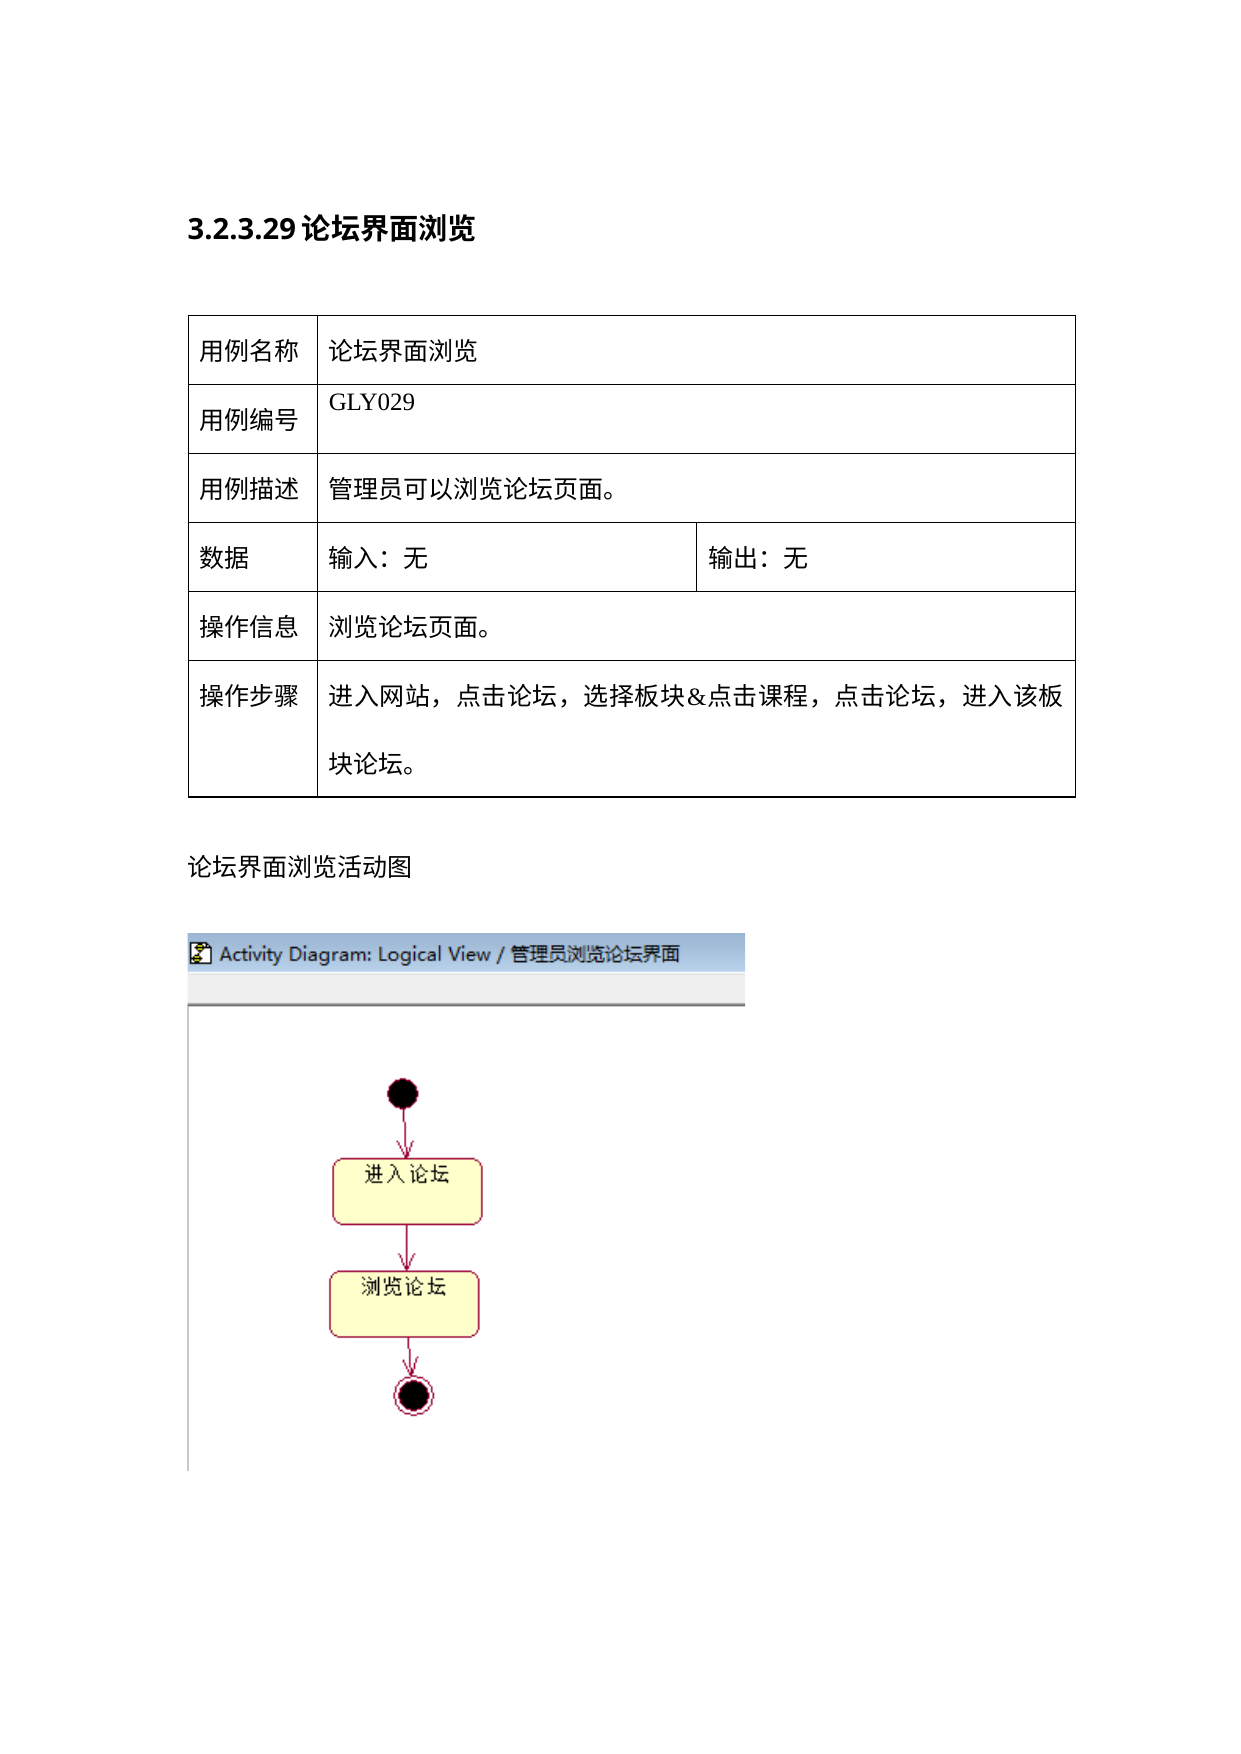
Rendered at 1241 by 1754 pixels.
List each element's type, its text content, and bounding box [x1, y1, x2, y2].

table_cell 用例描述 [189, 454, 317, 522]
table_cell 数据 [189, 523, 317, 591]
picture [187, 933, 746, 1471]
table_header 用例名称 [189, 316, 317, 384]
table_cell 浏览论坛页面。 [318, 592, 1075, 659]
table_header 论坛界面浏览 [318, 316, 1075, 384]
table_cell 操作步骤 [189, 661, 317, 796]
table_cell GLY029 [318, 385, 1075, 453]
table_cell 进入网站，点击论坛，选择板块&点击课程，点击论坛，进入该板块论坛。 [318, 661, 1075, 796]
table_cell 输出：无 [697, 523, 1075, 591]
table_cell 用例编号 [189, 385, 317, 453]
table_cell 输入：无 [318, 523, 696, 591]
text 论坛界面浏览活动图 [187, 831, 1053, 899]
table_cell 管理员可以浏览论坛页面。 [318, 454, 1075, 522]
subtitle 3.2.3.29论坛界面浏览 [187, 193, 1053, 261]
table_cell 操作信息 [189, 592, 317, 659]
